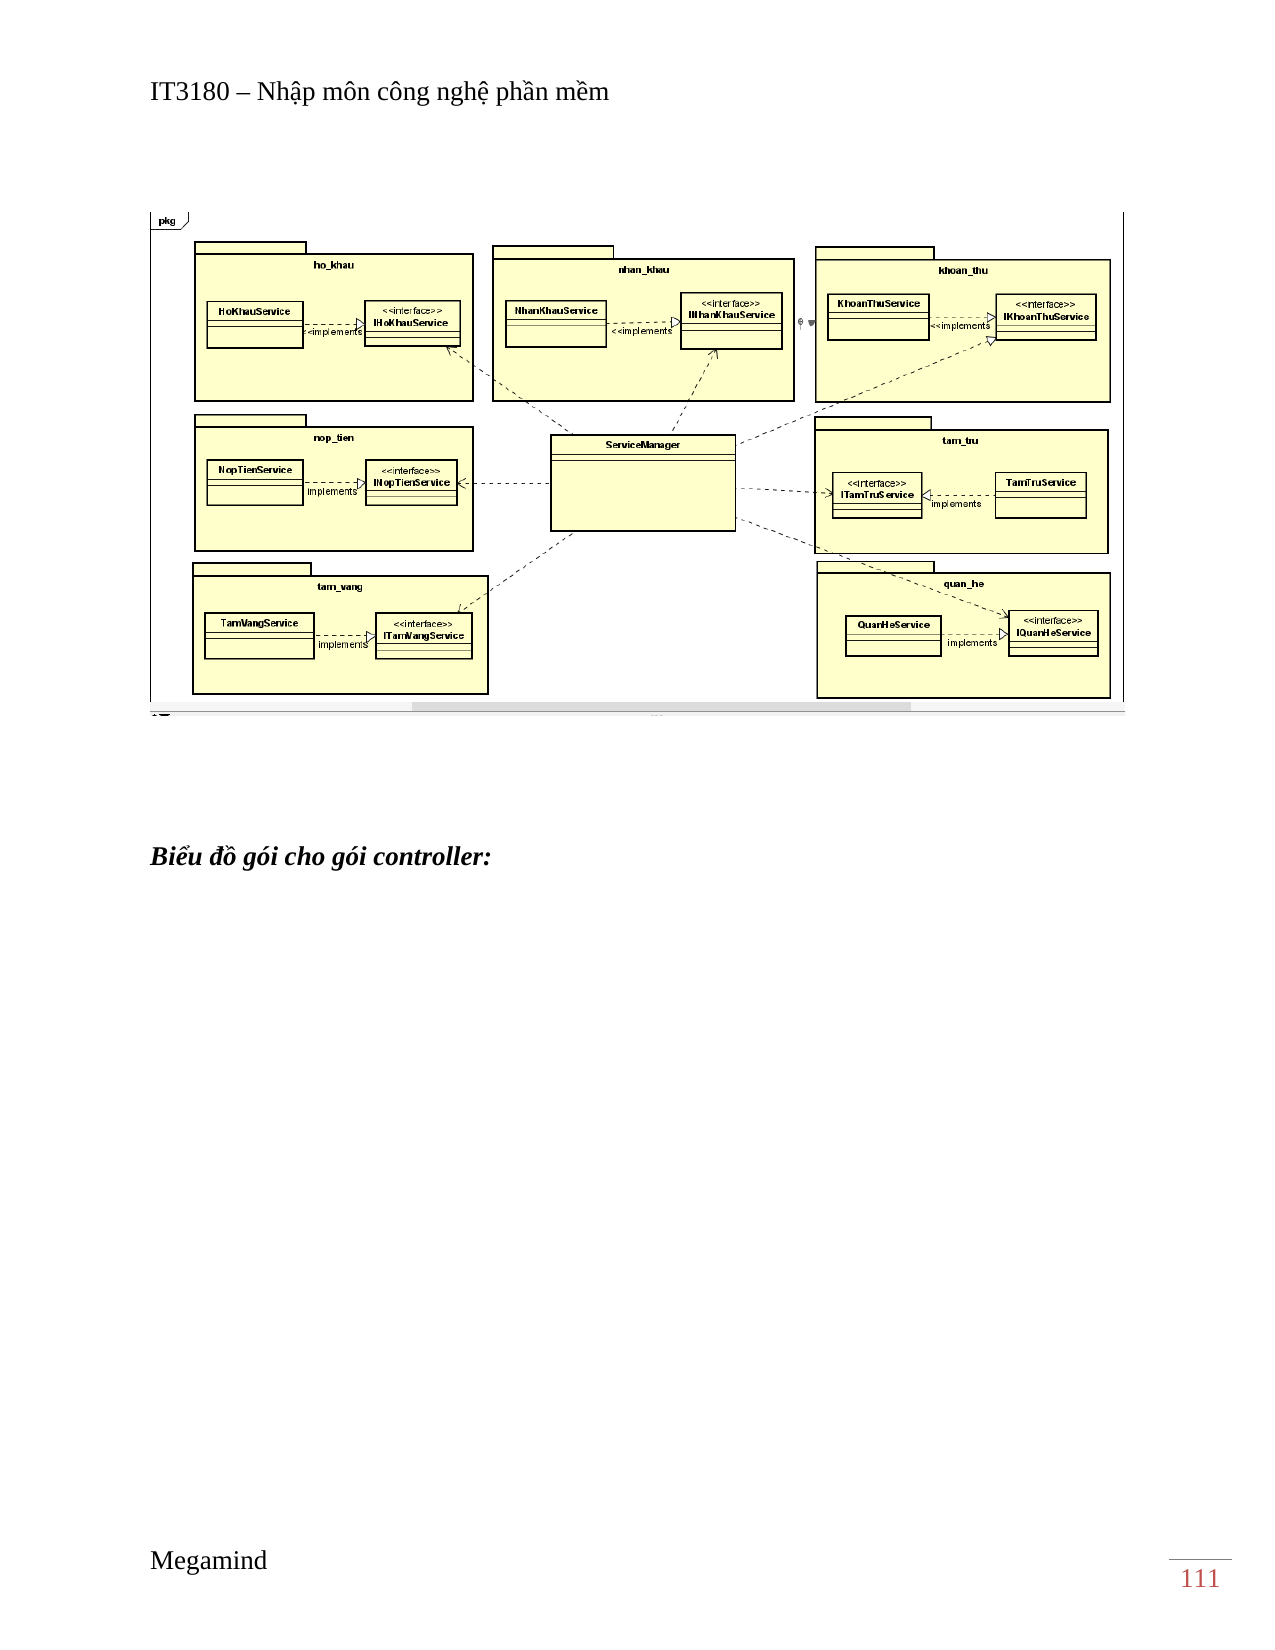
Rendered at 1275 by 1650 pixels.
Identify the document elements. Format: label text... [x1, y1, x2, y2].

text Biểu đồ gói cho gói controller: [150, 840, 1125, 872]
picture [150, 212, 1125, 716]
